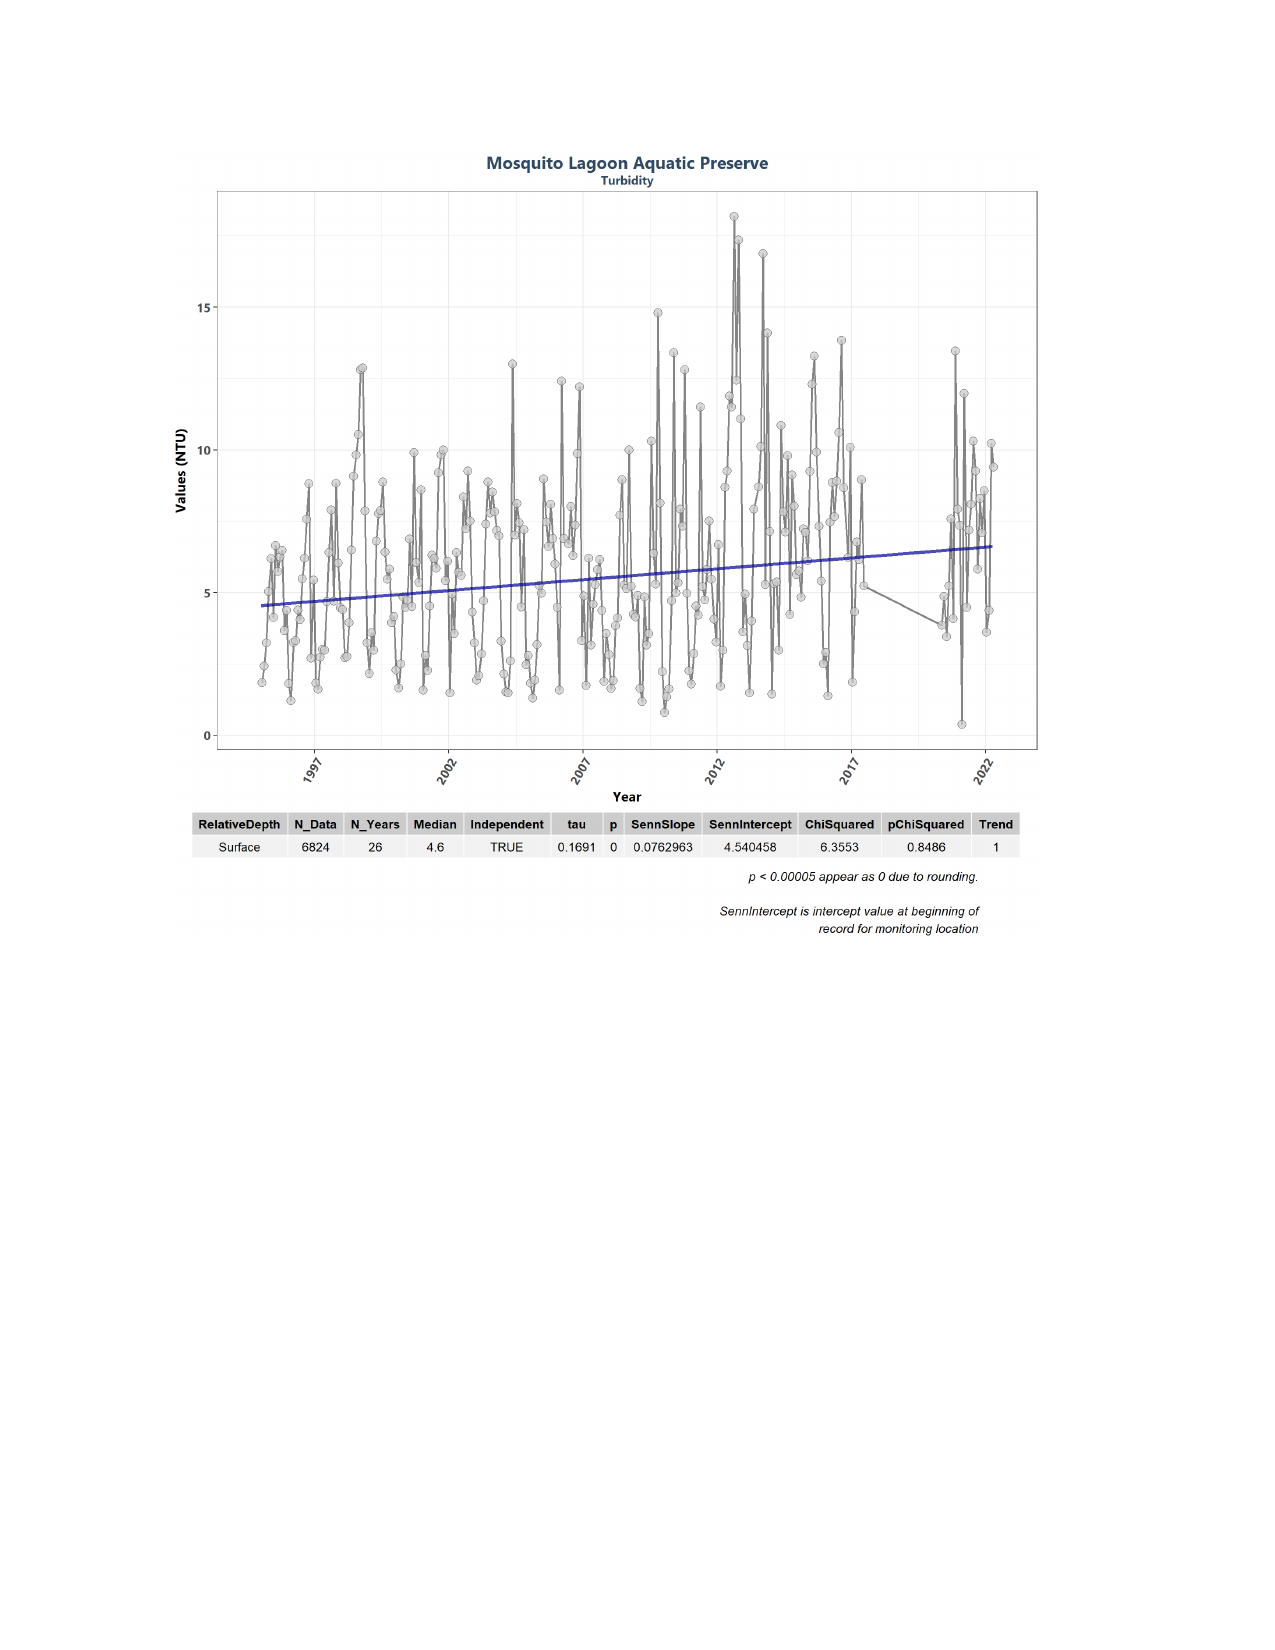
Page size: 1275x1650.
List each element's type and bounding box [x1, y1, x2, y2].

picture [168, 150, 1044, 938]
